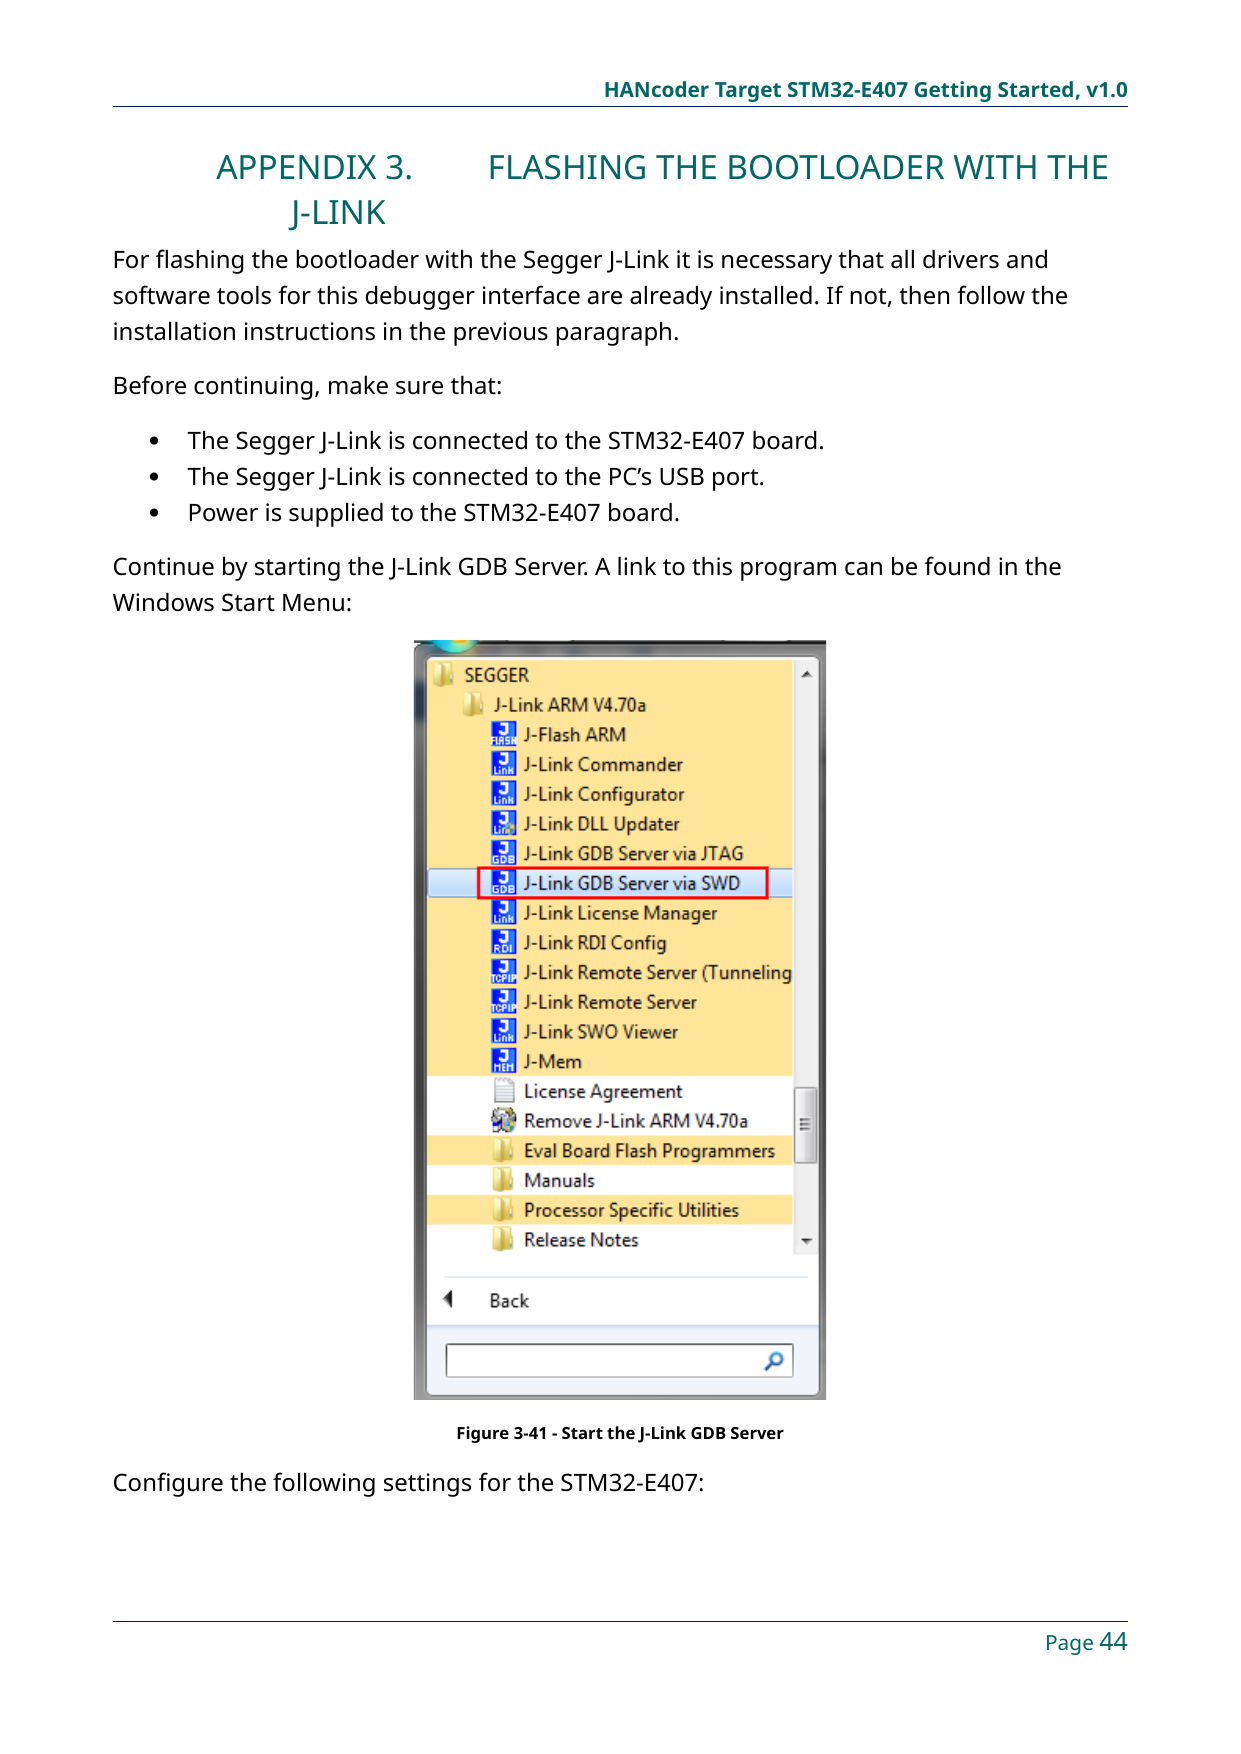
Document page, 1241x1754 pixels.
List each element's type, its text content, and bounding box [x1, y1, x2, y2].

list Power is supplied to the STM32-E407 board. [150, 495, 1128, 528]
text Before continuing, make sure that: [112, 369, 1128, 402]
text For flashing the bootloader with the Segger J-Link it is necessary that all drivers and software tools for this debugger interface are already installed. If not, then follow the installation instructions in the previous paragraph. [112, 243, 1128, 347]
list The Segger J-Link is connected to the PC’s USB port. [150, 459, 1128, 492]
picture [413, 640, 827, 1400]
text Continue by starting the J-Link GDB Server. A link to this program can be found in the Windows Start Menu: [112, 550, 1128, 618]
text Configure the following settings for the STM32-E407: [112, 1465, 1128, 1498]
subtitle Flashing the bootloader with the J-Link [216, 144, 1128, 234]
list The Segger J-Link is connected to the STM32-E407 board. [150, 424, 1128, 456]
